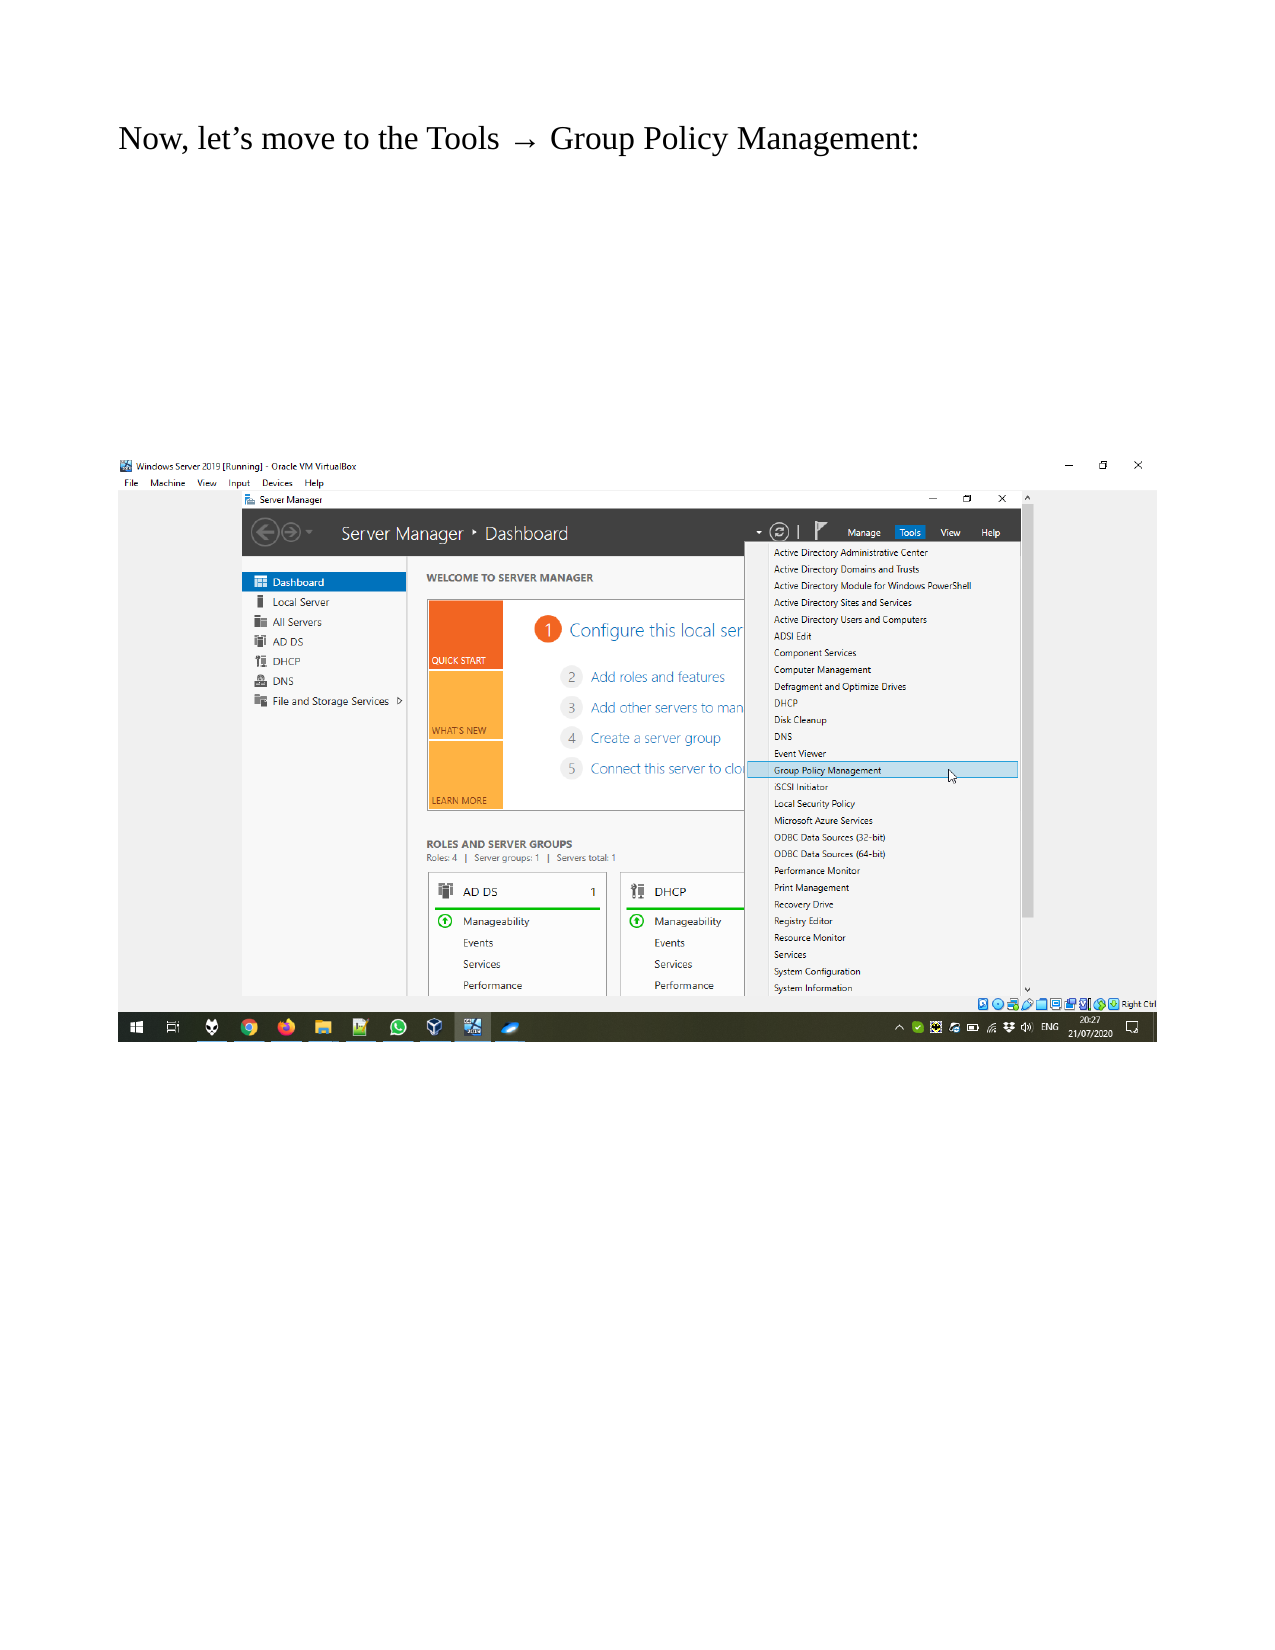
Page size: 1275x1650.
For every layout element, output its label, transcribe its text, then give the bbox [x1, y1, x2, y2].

picture [118, 457, 1157, 1042]
text Now, let’s move to the Tools → Group Policy Management: [118, 118, 1157, 156]
